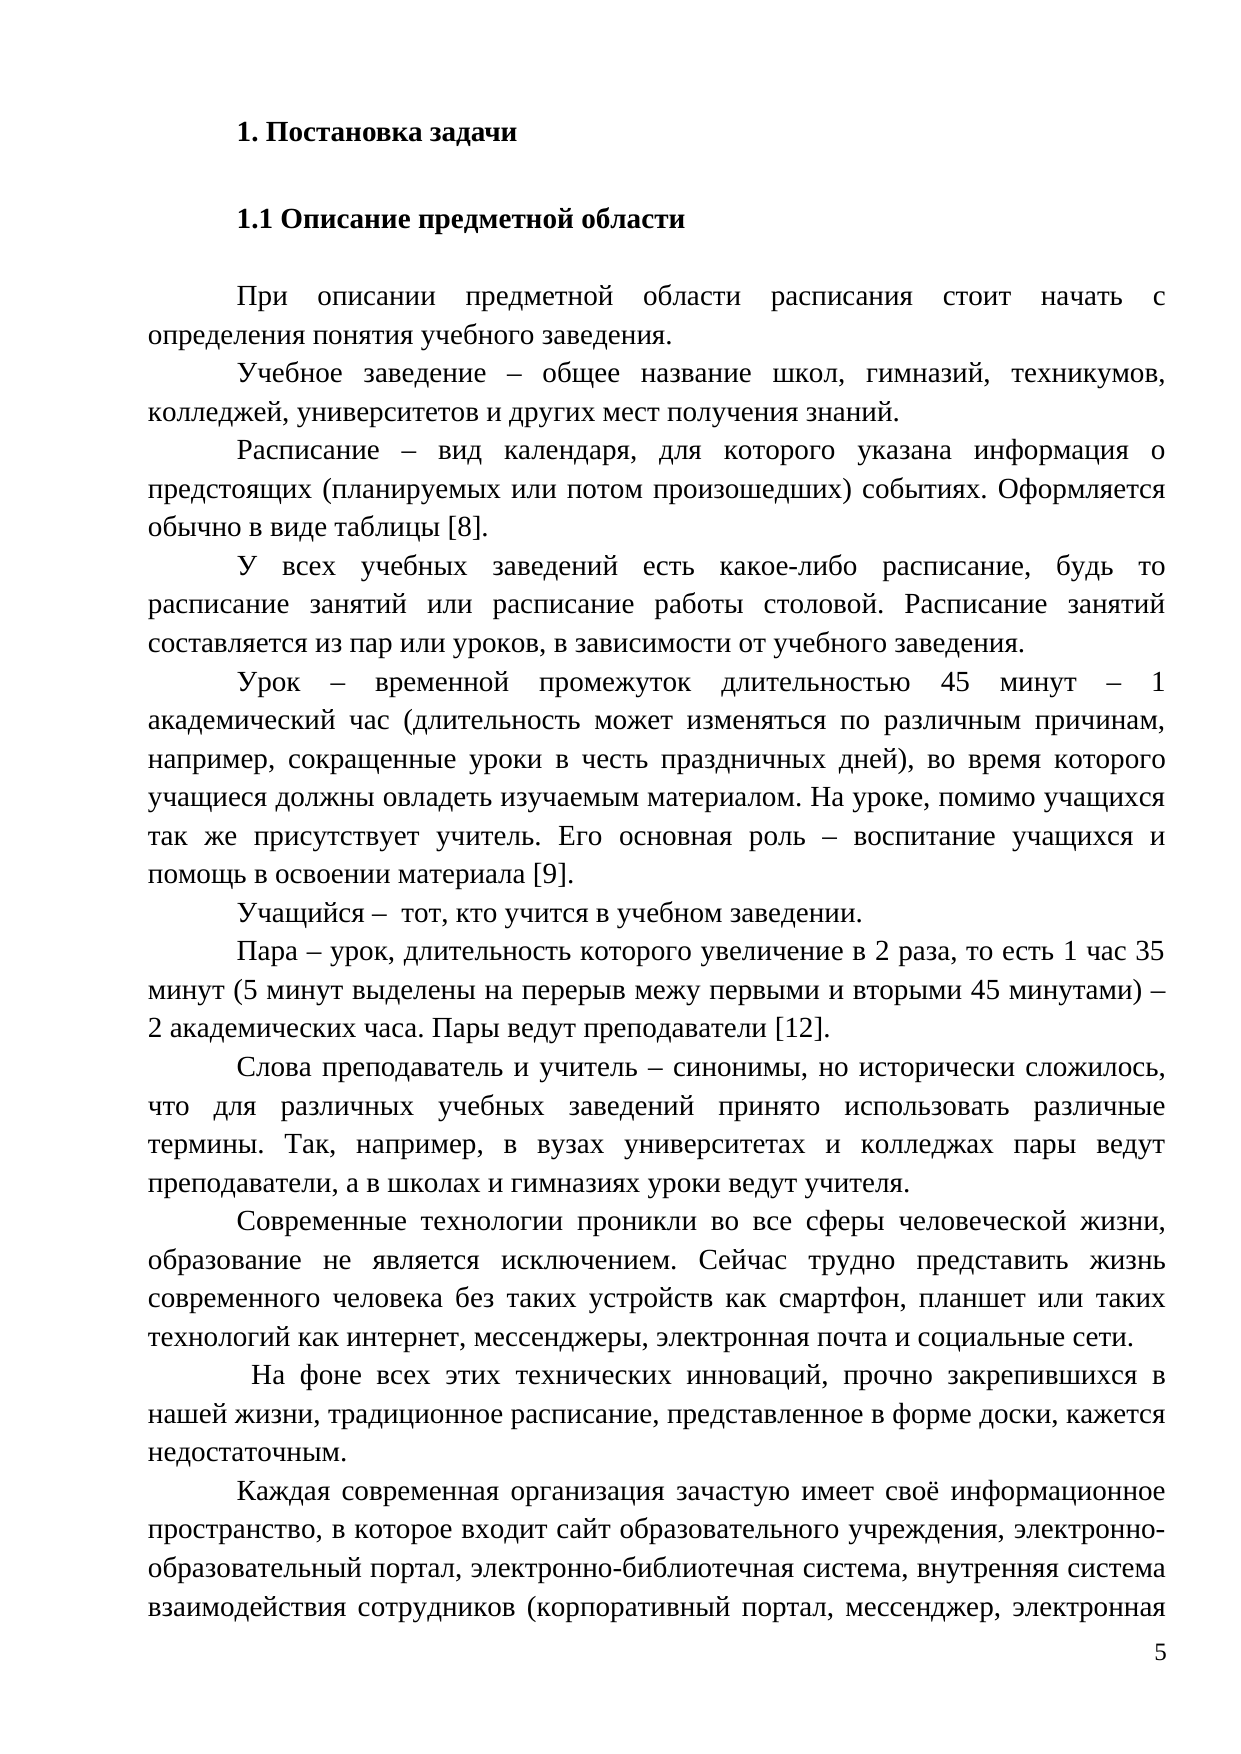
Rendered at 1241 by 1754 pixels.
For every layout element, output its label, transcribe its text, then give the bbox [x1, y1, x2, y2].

text У всех учебных заведений есть какое-либо расписание, будь то расписание занятий или расписание работы столовой. Расписание занятий составляется из пар или уроков, в зависимости от учебного заведения. [148, 548, 1167, 659]
text Слова преподаватель и учитель – синонимы, но исторически сложилось, что для различных учебных заведений принято использовать различные термины. Так, например, в вузах университетах и колледжах пары ведут преподаватели, а в школах и гимназиях уроки ведут учителя. [148, 1049, 1167, 1198]
subtitle 1. Постановка задачи [148, 114, 1167, 147]
text Урок – временной промежуток длительностью 45 минут – 1 академический час (длительность может изменяться по различным причинам, например, сокращенные уроки в честь праздничных дней), во время которого учащиеся должны овладеть изучаемым материалом. На уроке, помимо учащихся так же присутствует учитель. Его основная роль – воспитание учащихся и помощь в освоении материала [9]. [148, 664, 1167, 890]
text На фоне всех этих технических инноваций, прочно закрепившихся в нашей жизни, традиционное расписание, представленное в форме доски, кажется недостаточным. [148, 1357, 1167, 1468]
text При описании предметной области расписания стоит начать с определения понятия учебного заведения. [148, 278, 1167, 350]
text Расписание – вид календаря, для которого указана информация о предстоящих (планируемых или потом произошедших) событиях. Оформляется обычно в виде таблицы [8]. [148, 432, 1167, 543]
text Современные технологии проникли во все сферы человеческой жизни, образование не является исключением. Сейчас трудно представить жизнь современного человека без таких устройств как смартфон, планшет или таких технологий как интернет, мессенджеры, электронная почта и социальные сети. [148, 1203, 1167, 1352]
text Учащийся – тот, кто учится в учебном заведении. [148, 895, 1167, 928]
text Пара – урок, длительность которого увеличение в 2 раза, то есть 1 час 35 минут (5 минут выделены на перерыв межу первыми и вторыми 45 минутами) – 2 академических часа. Пары ведут преподаватели [12]. [148, 933, 1167, 1044]
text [148, 1473, 1167, 1622]
subtitle 1.1 Описание предметной области [148, 201, 1167, 235]
text Учебное заведение – общее название школ, гимназий, техникумов, колледжей, университетов и других мест получения знаний. [148, 355, 1167, 427]
